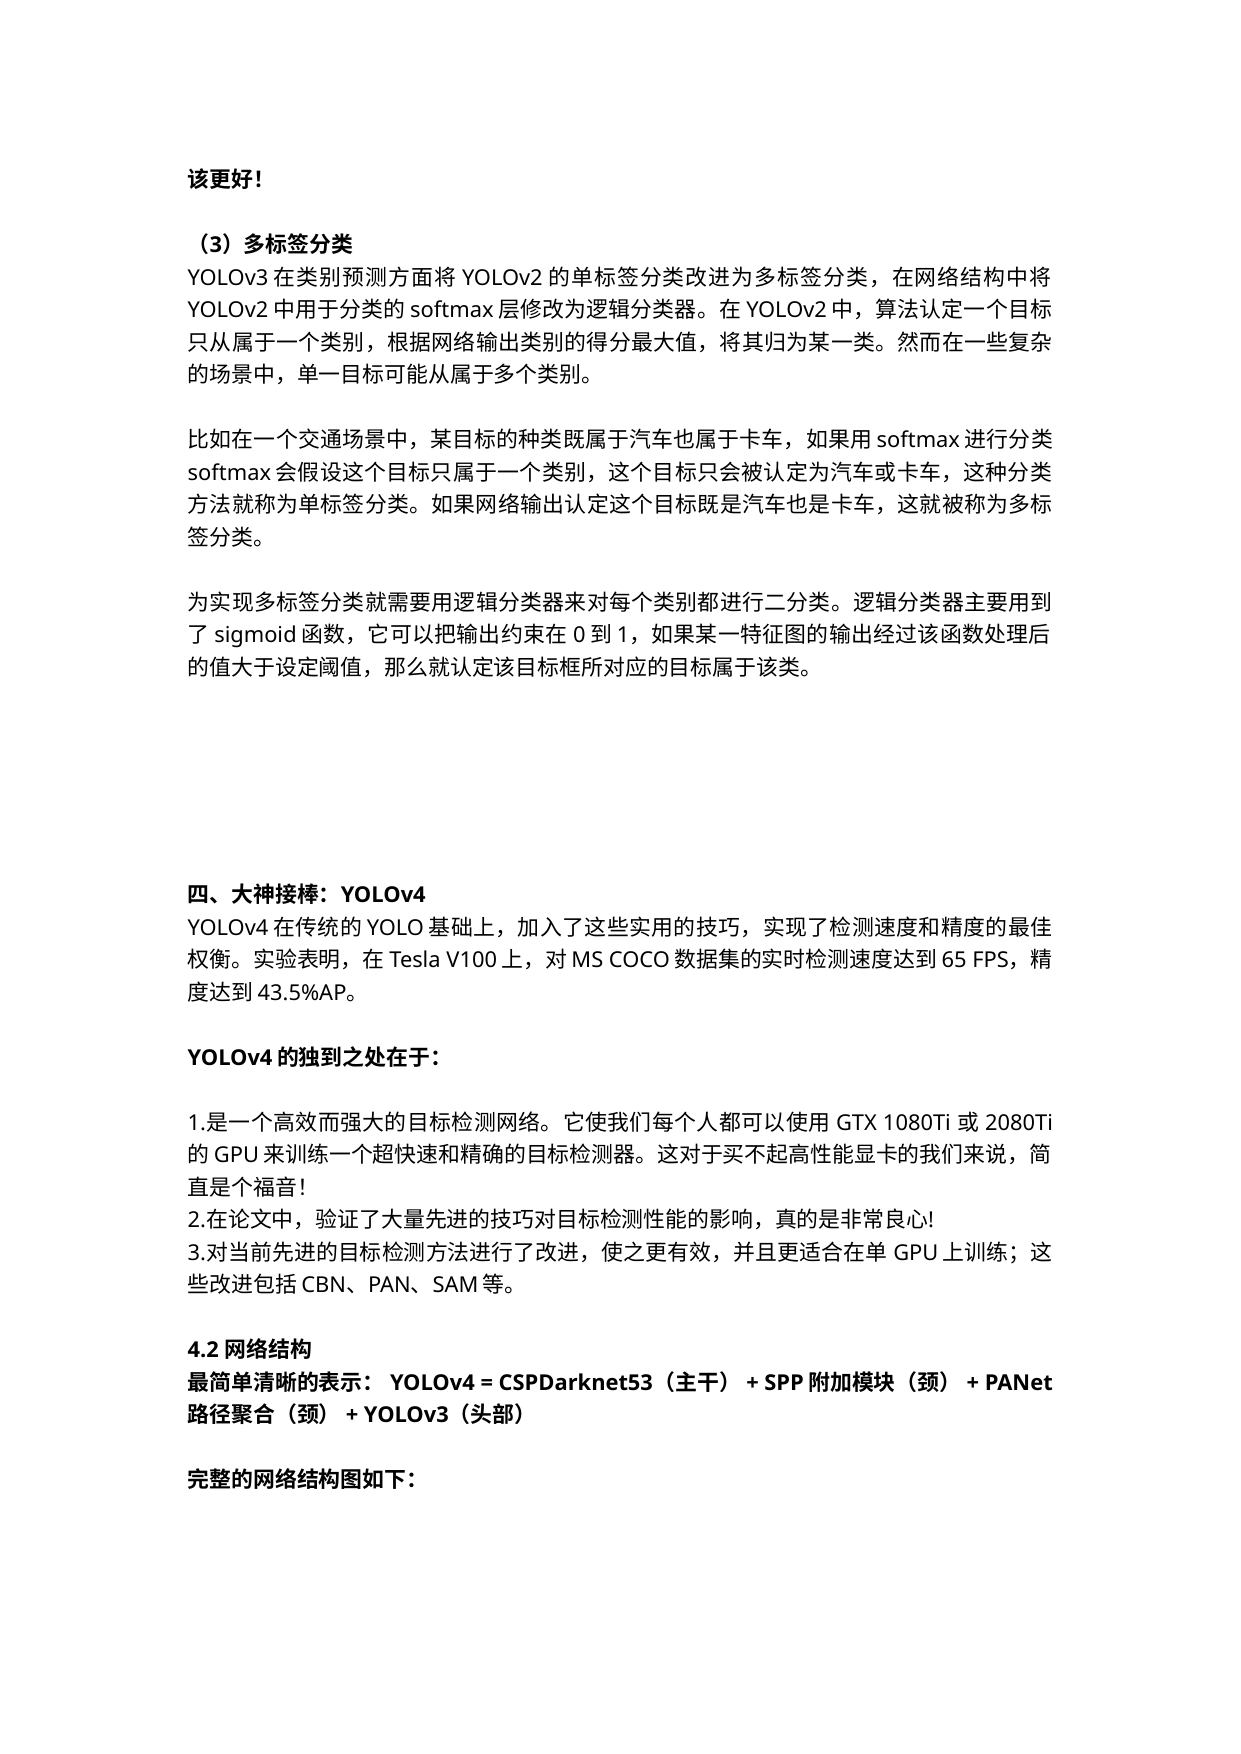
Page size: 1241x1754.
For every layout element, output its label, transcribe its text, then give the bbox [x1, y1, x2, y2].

text YOLOv4的独到之处在于： [187, 1039, 1053, 1072]
text 比如在一个交通场景中，某目标的种类既属于汽车也属于卡车，如果用softmax进行分类，softmax会假设这个目标只属于一个类别，这个目标只会被认定为汽车或卡车，这种分类方法就称为单标签分类。如果网络输出认定这个目标既是汽车也是卡车，这就被称为多标签分类。 [187, 422, 1053, 552]
text YOLOv3在类别预测方面将YOLOv2的单标签分类改进为多标签分类，在网络结构中将YOLOv2中用于分类的softmax层修改为逻辑分类器。在YOLOv2中，算法认定一个目标只从属于一个类别，根据网络输出类别的得分最大值，将其归为某一类。然而在一些复杂的场景中，单一目标可能从属于多个类别。 [187, 259, 1053, 389]
text 最简单清晰的表示： YOLOv4 = CSPDarknet53（主干） + SPP附加模块（颈） + PANet路径聚合（颈） + YOLOv3（头部） [187, 1364, 1053, 1429]
text 2.在论文中，验证了大量先进的技巧对目标检测性能的影响，真的是非常良心! [187, 1202, 1053, 1234]
text （3）多标签分类 [187, 227, 1053, 259]
text 3.对当前先进的目标检测方法进行了改进，使之更有效，并且更适合在单GPU上训练；这些改进包括CBN、PAN、SAM等。 [187, 1234, 1053, 1299]
text YOLOv4在传统的YOLO基础上，加入了这些实用的技巧，实现了检测速度和精度的最佳权衡。实验表明，在Tesla V100上，对MS COCO数据集的实时检测速度达到65 FPS，精度达到43.5%AP。 [187, 909, 1053, 1007]
text 四、大神接棒：YOLOv4 [187, 877, 1053, 909]
text 完整的网络结构图如下： [187, 1462, 1053, 1494]
text 1.是一个高效而强大的目标检测网络。它使我们每个人都可以使用 GTX 1080Ti 或 2080Ti 的GPU来训练一个超快速和精确的目标检测器。这对于买不起高性能显卡的我们来说，简直是个福音！ [187, 1104, 1053, 1202]
text 4.2 网络结构 [187, 1332, 1053, 1364]
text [187, 162, 1053, 194]
text 为实现多标签分类就需要用逻辑分类器来对每个类别都进行二分类。逻辑分类器主要用到了sigmoid函数，它可以把输出约束在0到1，如果某一特征图的输出经过该函数处理后的值大于设定阈值，那么就认定该目标框所对应的目标属于该类。 [187, 584, 1053, 682]
